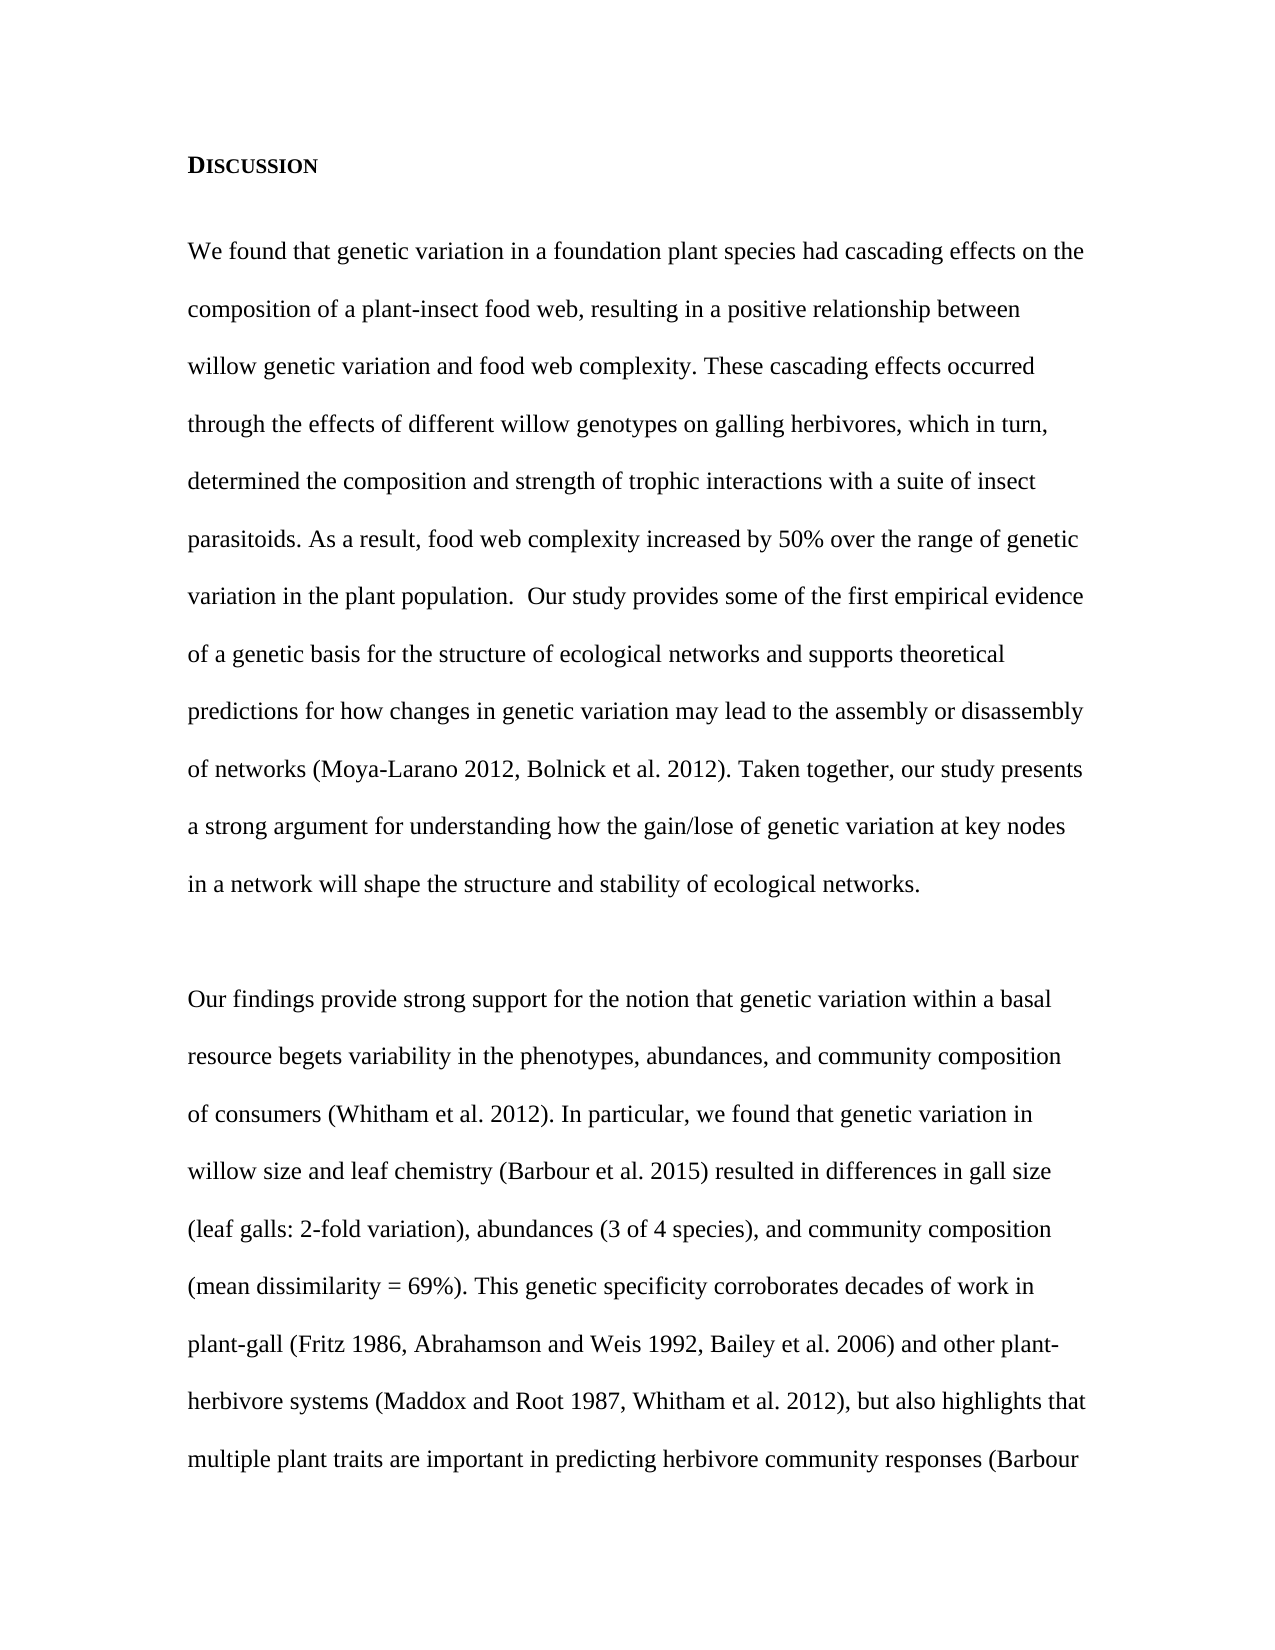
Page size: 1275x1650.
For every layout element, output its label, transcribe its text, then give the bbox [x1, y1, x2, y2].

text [187, 984, 1087, 1472]
text DISCUSSION [187, 150, 1087, 179]
text We found that genetic variation in a foundation plant species had cascading effects on the composition of a plant-insect food web, resulting in a positive relationship between willow genetic variation and food web complexity. These cascading effects occurred through the effects of different willow genotypes on galling herbivores, which in turn, determined the composition and strength of trophic interactions with a suite of insect parasitoids. As a result, food web complexity increased by 50% over the range of genetic variation in the plant population. Our study provides some of the first empirical evidence of a genetic basis for the structure of ecological networks and supports theoretical predictions for how changes in genetic variation may lead to the assembly or disassembly of networks (Moya-Larano 2012, Bolnick et al. 2012). Taken together, our study presents a strong argument for understanding how the gain/lose of genetic variation at key nodes in a network will shape the structure and stability of ecological networks. [187, 236, 1087, 897]
